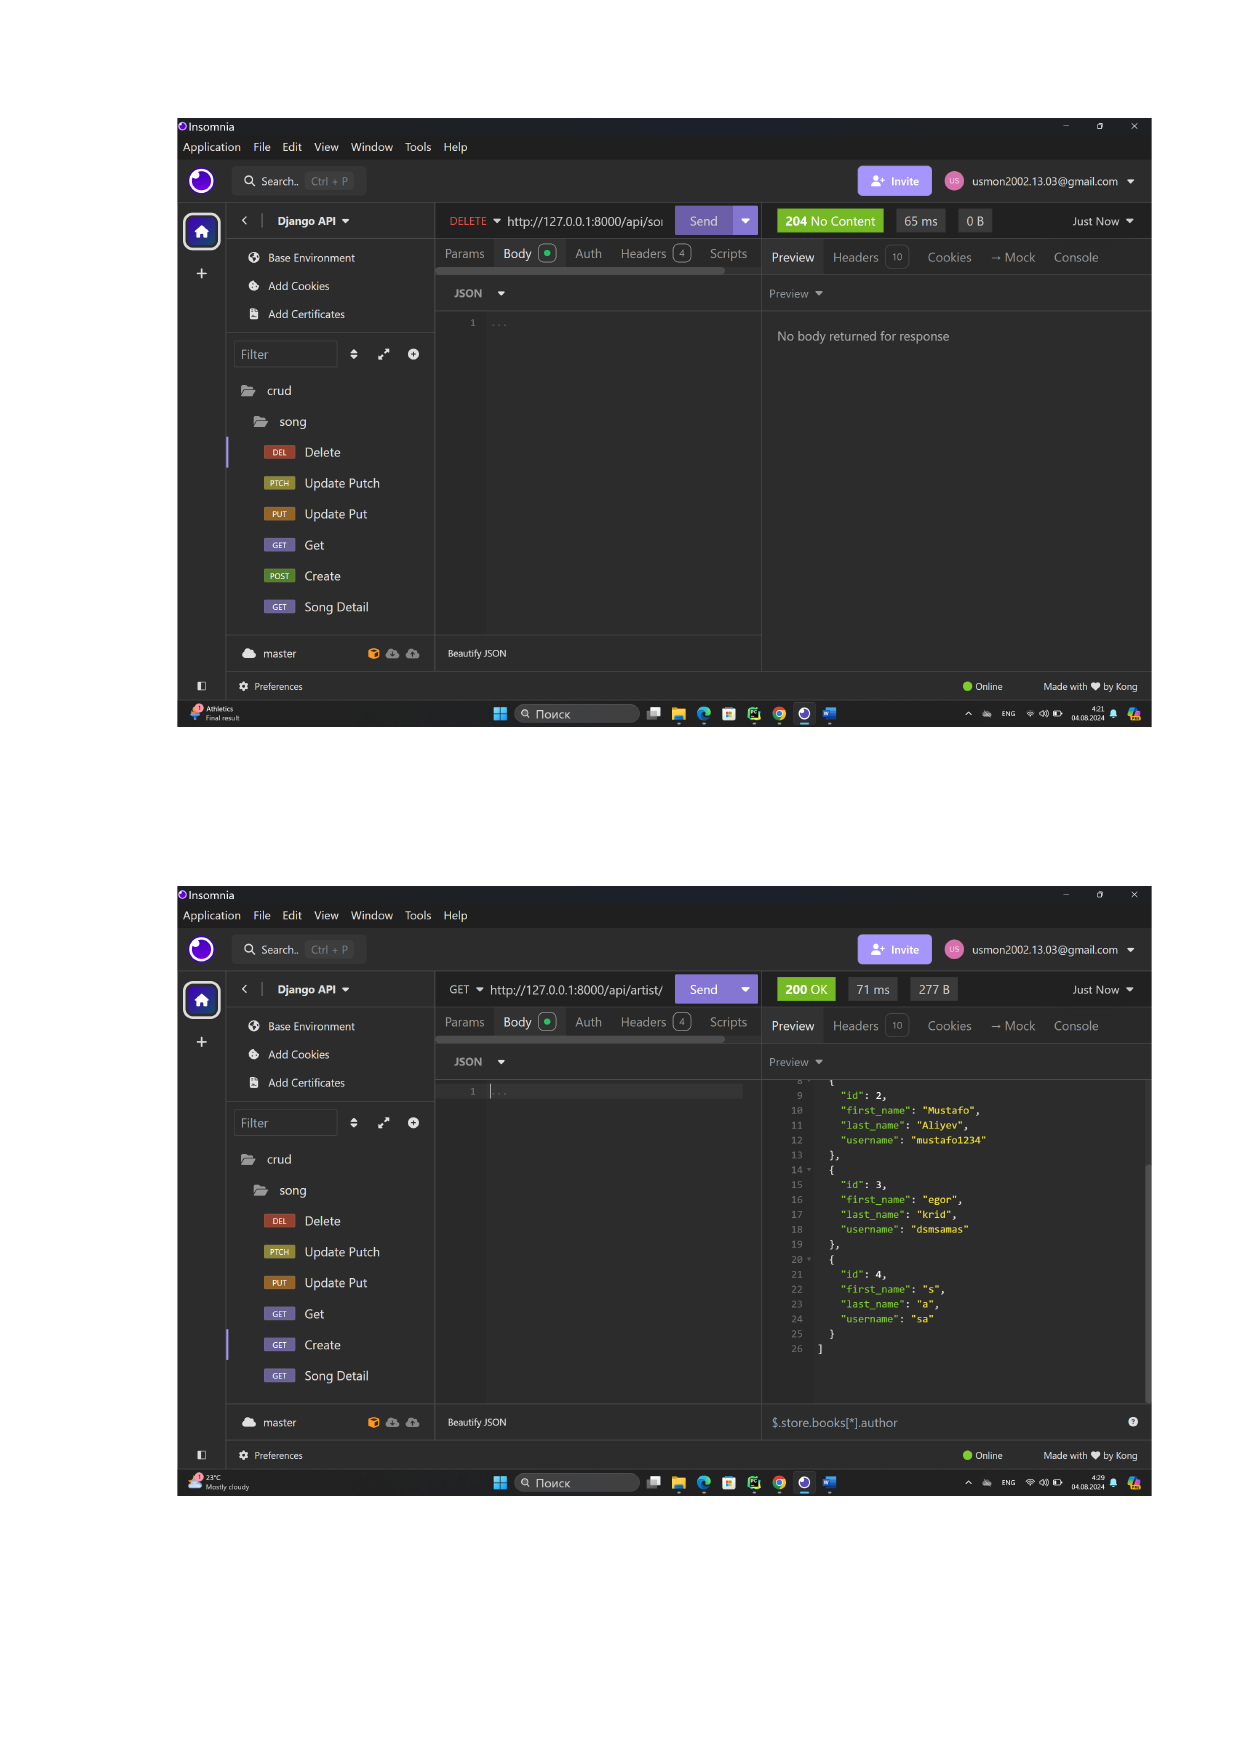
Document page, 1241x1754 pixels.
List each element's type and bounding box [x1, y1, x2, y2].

picture [177, 118, 1152, 727]
picture [177, 886, 1152, 1496]
